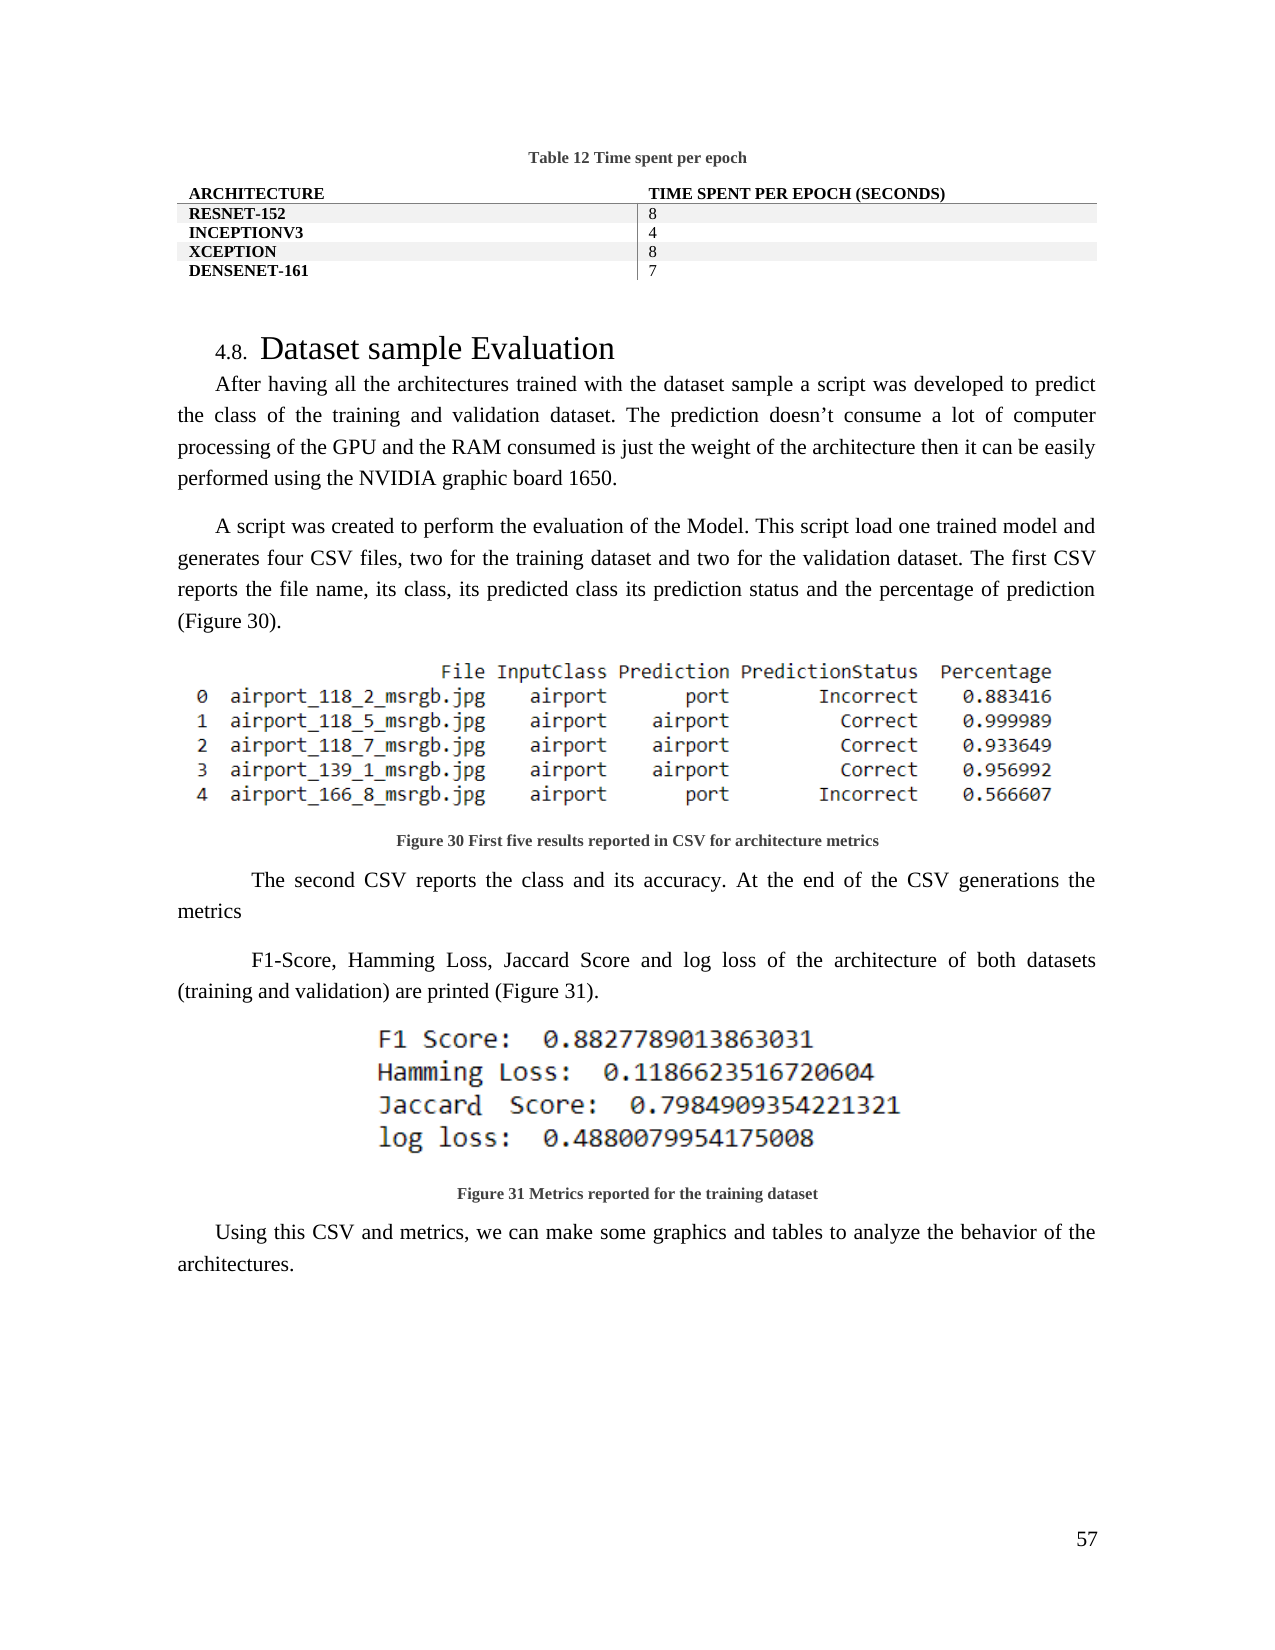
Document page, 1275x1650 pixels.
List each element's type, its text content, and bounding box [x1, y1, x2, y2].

text A script was created to perform the evaluation of the Model. This script load one trained model and generates four CSV files, two for the training dataset and two for the validation dataset. The first CSV reports the file name, its class, its predicted class its prediction status and the percentage of prediction (Figure 30). [177, 513, 1098, 633]
picture [177, 656, 1098, 809]
text Using this CSV and metrics, we can make some graphics and tables to analyze the behavior of the architectures. [177, 1219, 1098, 1276]
table_cell InceptionV3 [177, 223, 637, 242]
picture [373, 1026, 902, 1161]
text Figure 30 First five results reported in CSV for architecture metrics [177, 831, 1098, 850]
table_cell Xception [177, 242, 637, 261]
table_cell 7 [638, 261, 1097, 280]
table_cell ResNet-152 [177, 204, 637, 223]
text Table 12 Time spent per epoch [177, 148, 1098, 167]
text After having all the architectures trained with the dataset sample a script was developed to predict the class of the training and validation dataset. The prediction doesn’t consume a lot of computer processing of the GPU and the RAM consumed is just the weight of the architecture then it can be easily performed using the NVIDIA graphic board 1650. [177, 371, 1098, 491]
table_header Time spent per epoch (Seconds) [637, 184, 1097, 203]
text F1-Score, Hamming Loss, Jaccard Score and log loss of the architecture of both datasets (training and validation) are printed (Figure 31). [177, 947, 1098, 1003]
table_header Architecture [177, 184, 637, 203]
subtitle Dataset sample Evaluation [215, 328, 1098, 367]
table_cell 4 [638, 223, 1097, 242]
text Figure 31 Metrics reported for the training dataset [177, 1183, 1098, 1203]
text The second CSV reports the class and its accuracy. At the end of the CSV generations the metrics [177, 867, 1098, 924]
table_cell 8 [638, 204, 1097, 223]
table_cell DenseNet-161 [177, 261, 637, 280]
table_cell 8 [638, 242, 1097, 261]
